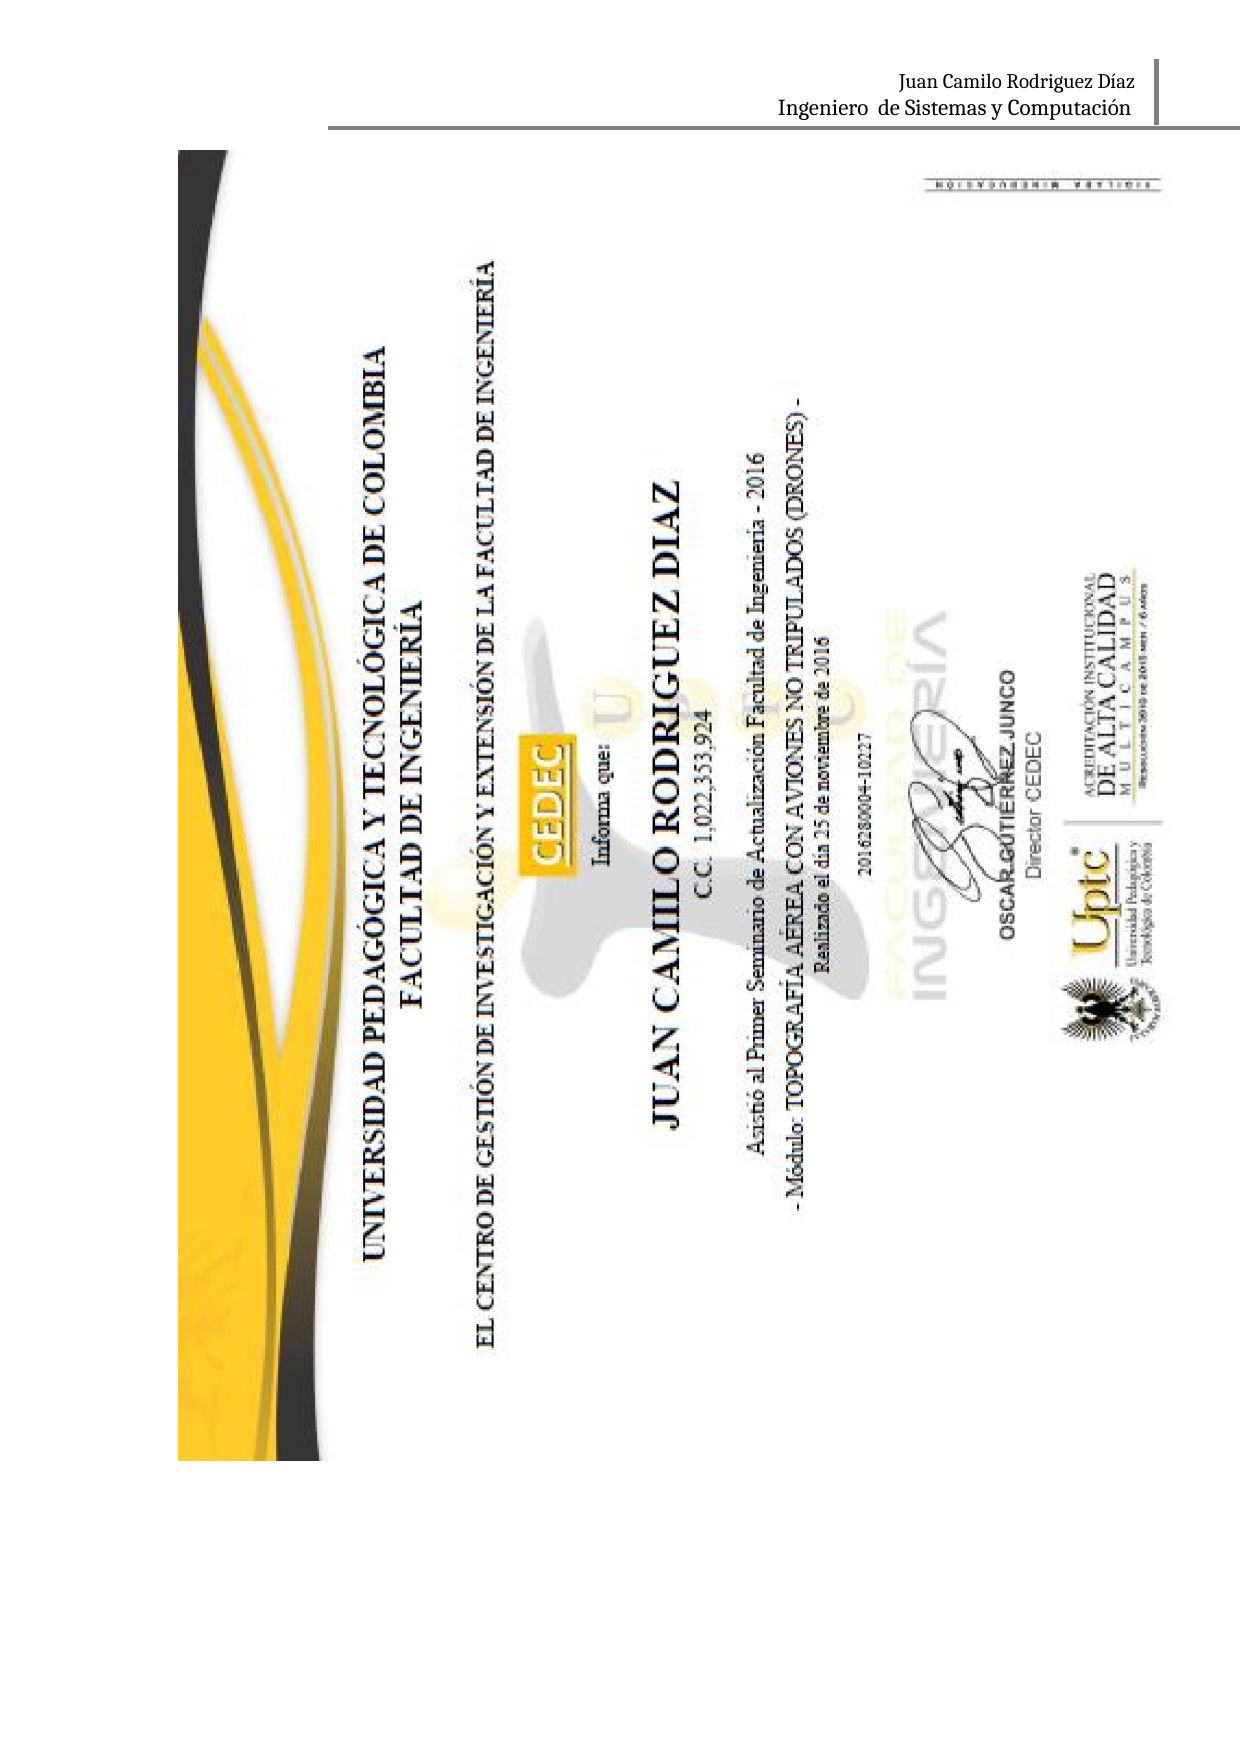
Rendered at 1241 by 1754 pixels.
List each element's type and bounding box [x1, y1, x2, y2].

picture [177, 150, 1189, 1461]
